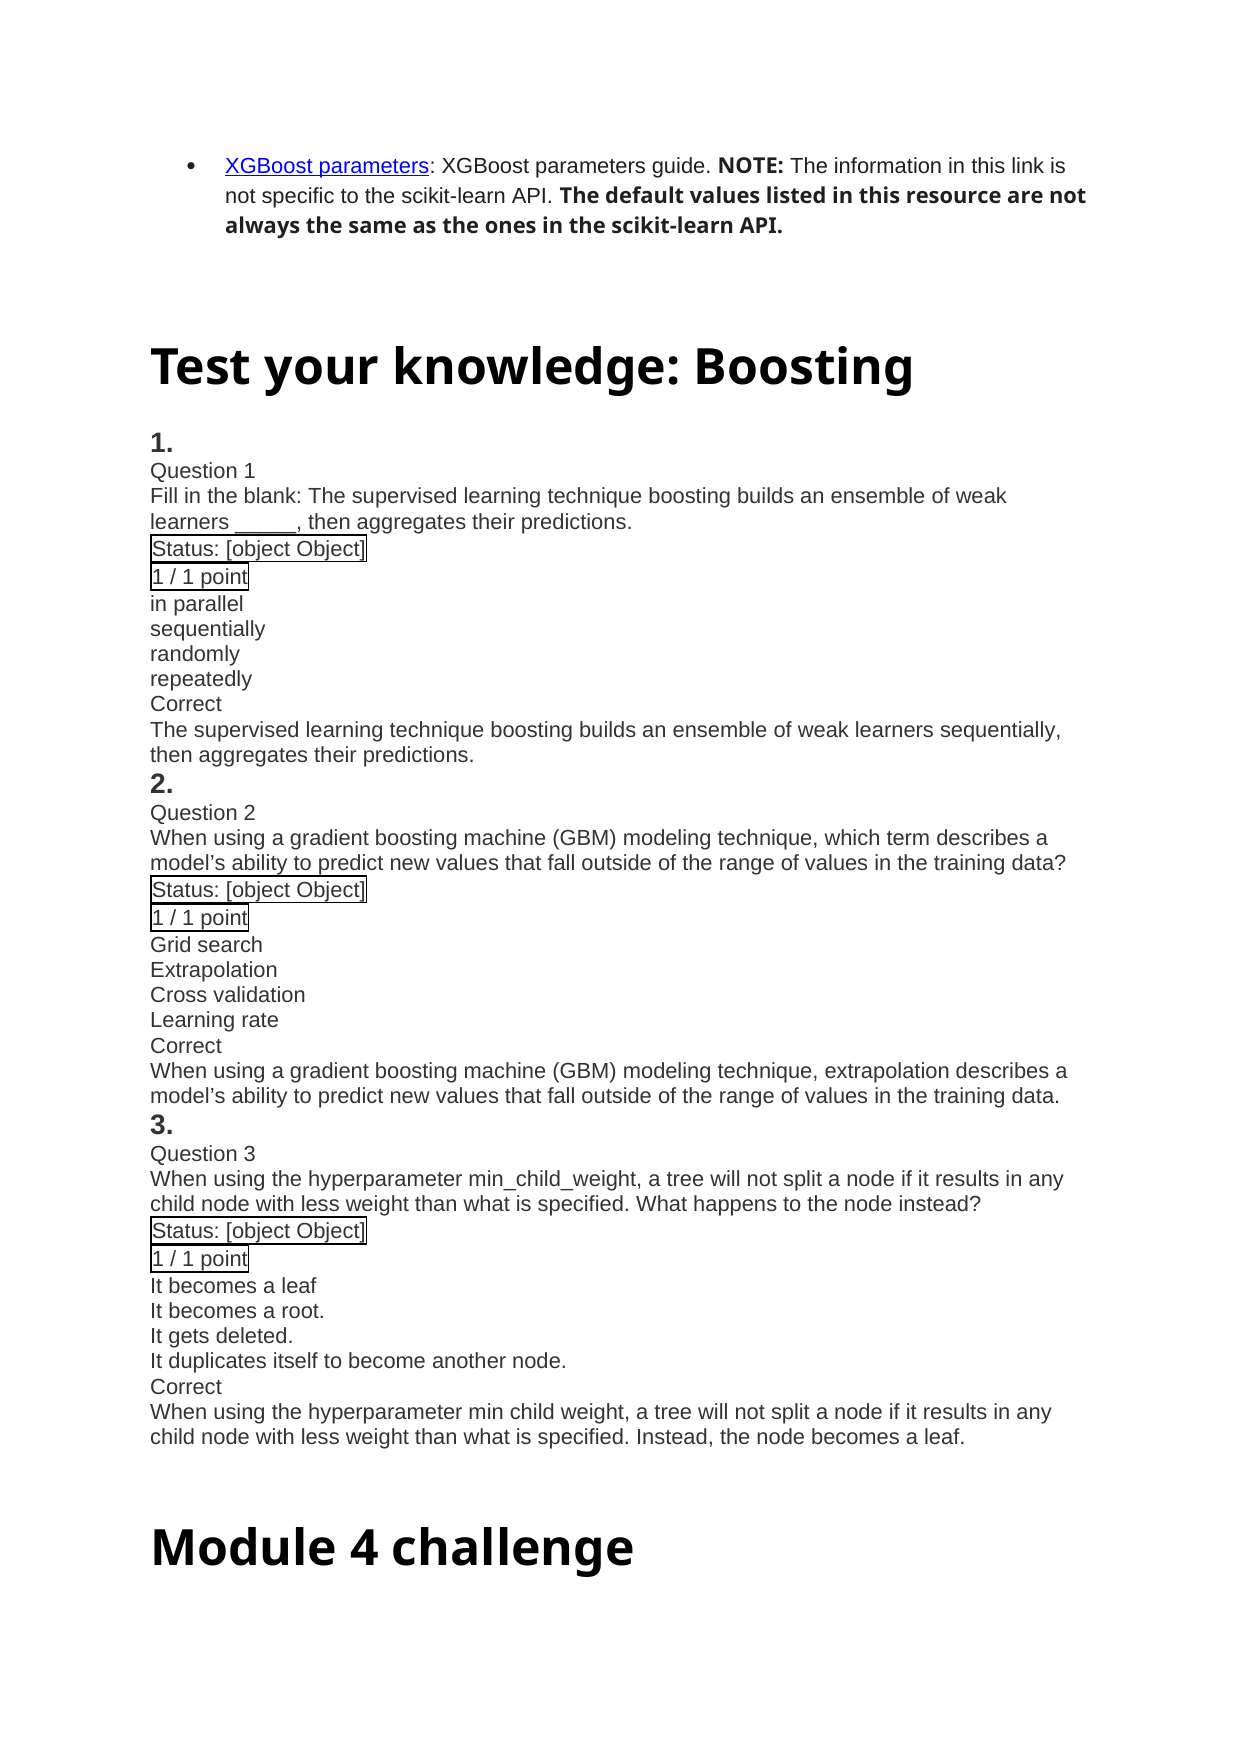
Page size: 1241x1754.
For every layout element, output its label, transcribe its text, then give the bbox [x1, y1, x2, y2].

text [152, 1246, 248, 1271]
list XGBoost parameters: XGBoost parameters guide. NOTE: The information in this link is not specific to the scikit-learn API. The default values listed in this resource are not always the same as the ones in the scikit-learn API. [187, 150, 1090, 239]
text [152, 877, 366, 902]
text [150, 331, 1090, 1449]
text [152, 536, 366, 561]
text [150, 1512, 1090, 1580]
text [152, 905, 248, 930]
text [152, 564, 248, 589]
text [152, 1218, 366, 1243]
